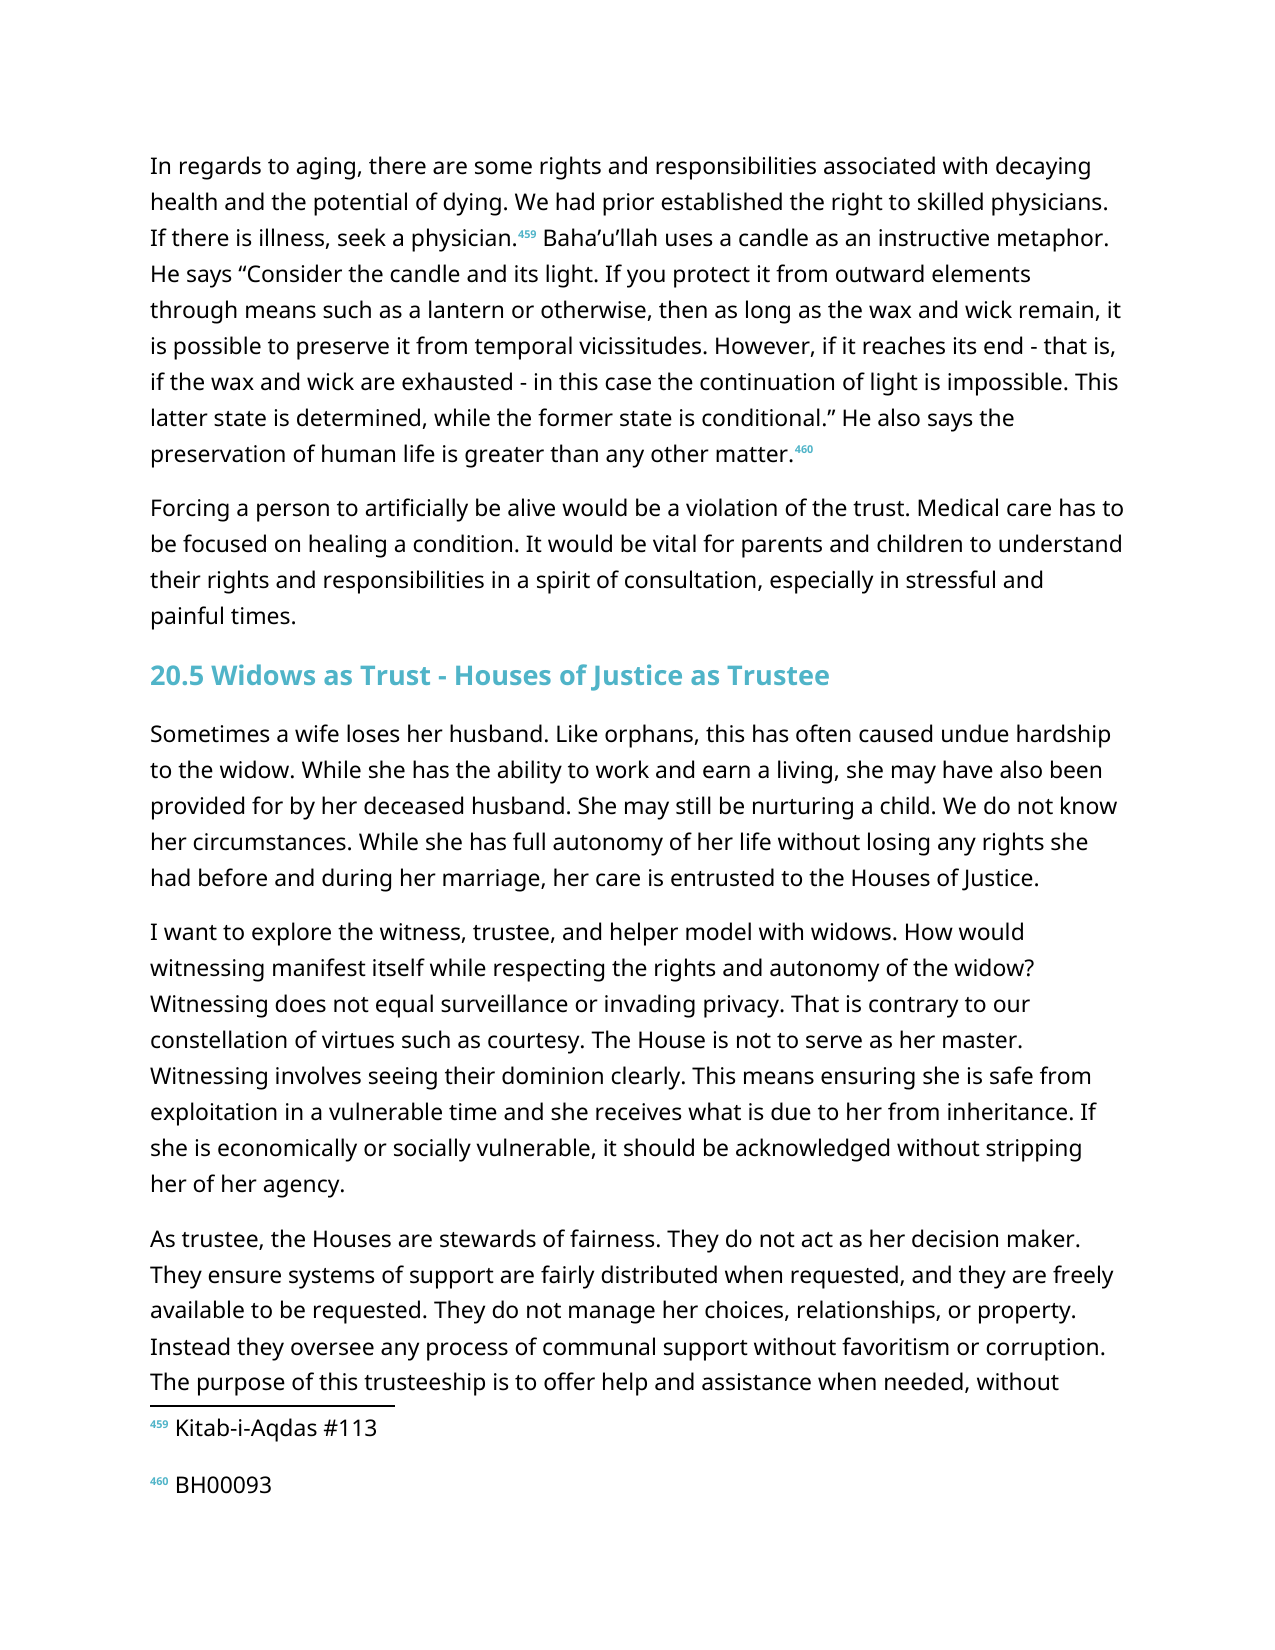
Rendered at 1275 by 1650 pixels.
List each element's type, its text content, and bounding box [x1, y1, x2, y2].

text In regards to aging, there are some rights and responsibilities associated with decaying health and the potential of dying. We had prior established the right to skilled physicians. If there is illness, seek a physician. Baha’u’llah uses a candle as an instructive metaphor. He says “Consider the candle and its light. If you protect it from outward elements through means such as a lantern or otherwise, then as long as the wax and wick remain, it is possible to preserve it from temporal vicissitudes. However, if it reaches its end - that is, if the wax and wick are exhausted - in this case the continuation of light is impossible. This latter state is determined, while the former state is conditional.” He also says the preservation of human life is greater than any other matter. [150, 150, 1125, 469]
subtitle 20.5 Widows as Trust - Houses of Justice as Trustee [150, 657, 1125, 694]
text Forcing a person to artificially be alive would be a violation of the trust. Medical care has to be focused on healing a condition. It would be vital for parents and children to understand their rights and responsibilities in a spirit of consultation, especially in stressful and painful times. [150, 492, 1125, 631]
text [150, 1223, 1125, 1398]
text Sometimes a wife loses her husband. Like orphans, this has often caused undue hardship to the widow. While she has the ability to work and earn a living, she may have also been provided for by her deceased husband. She may still be nurturing a child. We do not know her circumstances. While she has full autonomy of her life without losing any rights she had before and during her marriage, her care is entrusted to the Houses of Justice. [150, 718, 1125, 893]
text I want to explore the witness, trustee, and helper model with widows. How would witnessing manifest itself while respecting the rights and autonomy of the widow? Witnessing does not equal surveillance or invading privacy. That is contrary to our constellation of virtues such as courtesy. The House is not to serve as her master. Witnessing involves seeing their dominion clearly. This means ensuring she is safe from exploitation in a vulnerable time and she receives what is due to her from inheritance. If she is economically or socially vulnerable, it should be acknowledged without stripping her of her agency. [150, 916, 1125, 1199]
